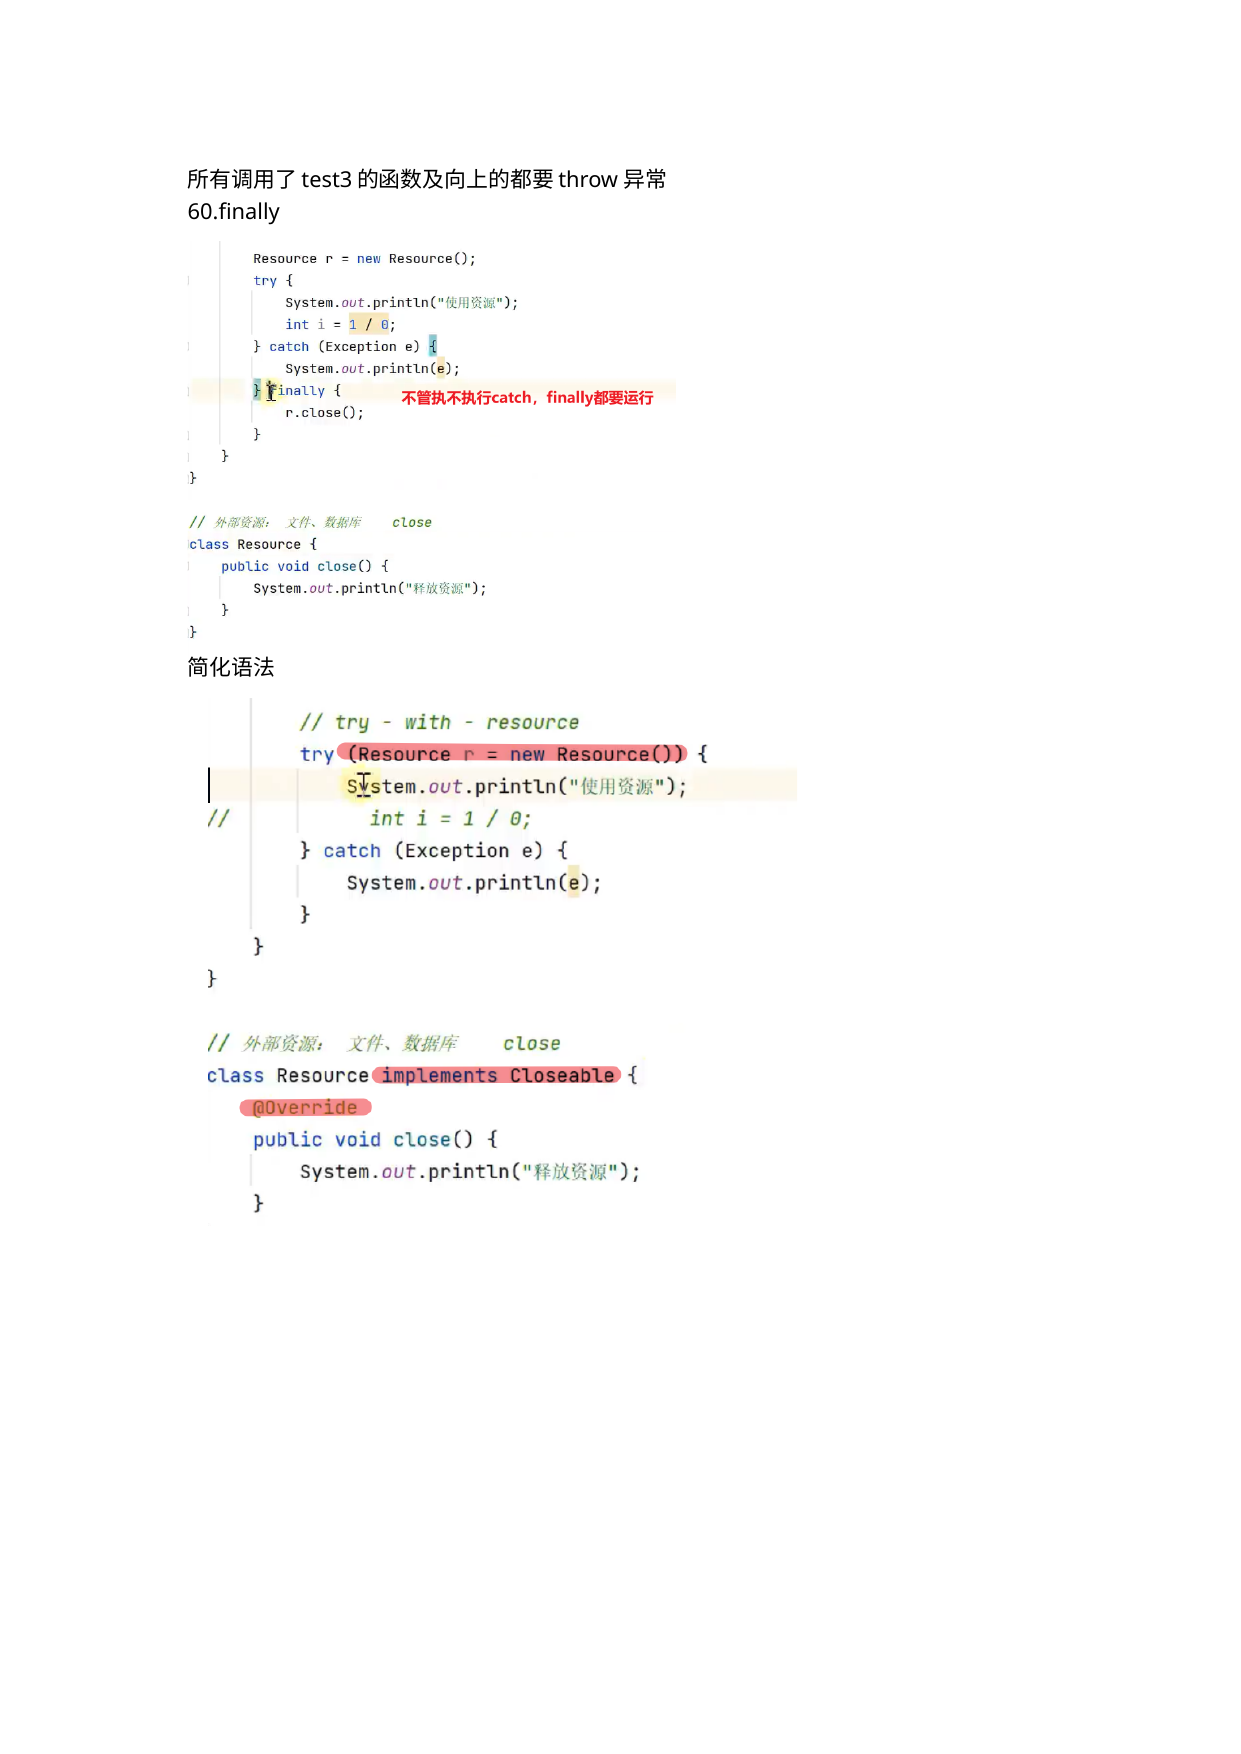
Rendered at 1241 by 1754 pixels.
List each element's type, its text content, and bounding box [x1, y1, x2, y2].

text 所有调用了test3的函数及向上的都要throw 异常 [187, 162, 1053, 194]
picture [187, 241, 676, 649]
text 简化语法 [187, 649, 1053, 682]
picture [187, 695, 798, 1243]
text 60.finally [187, 194, 1053, 227]
